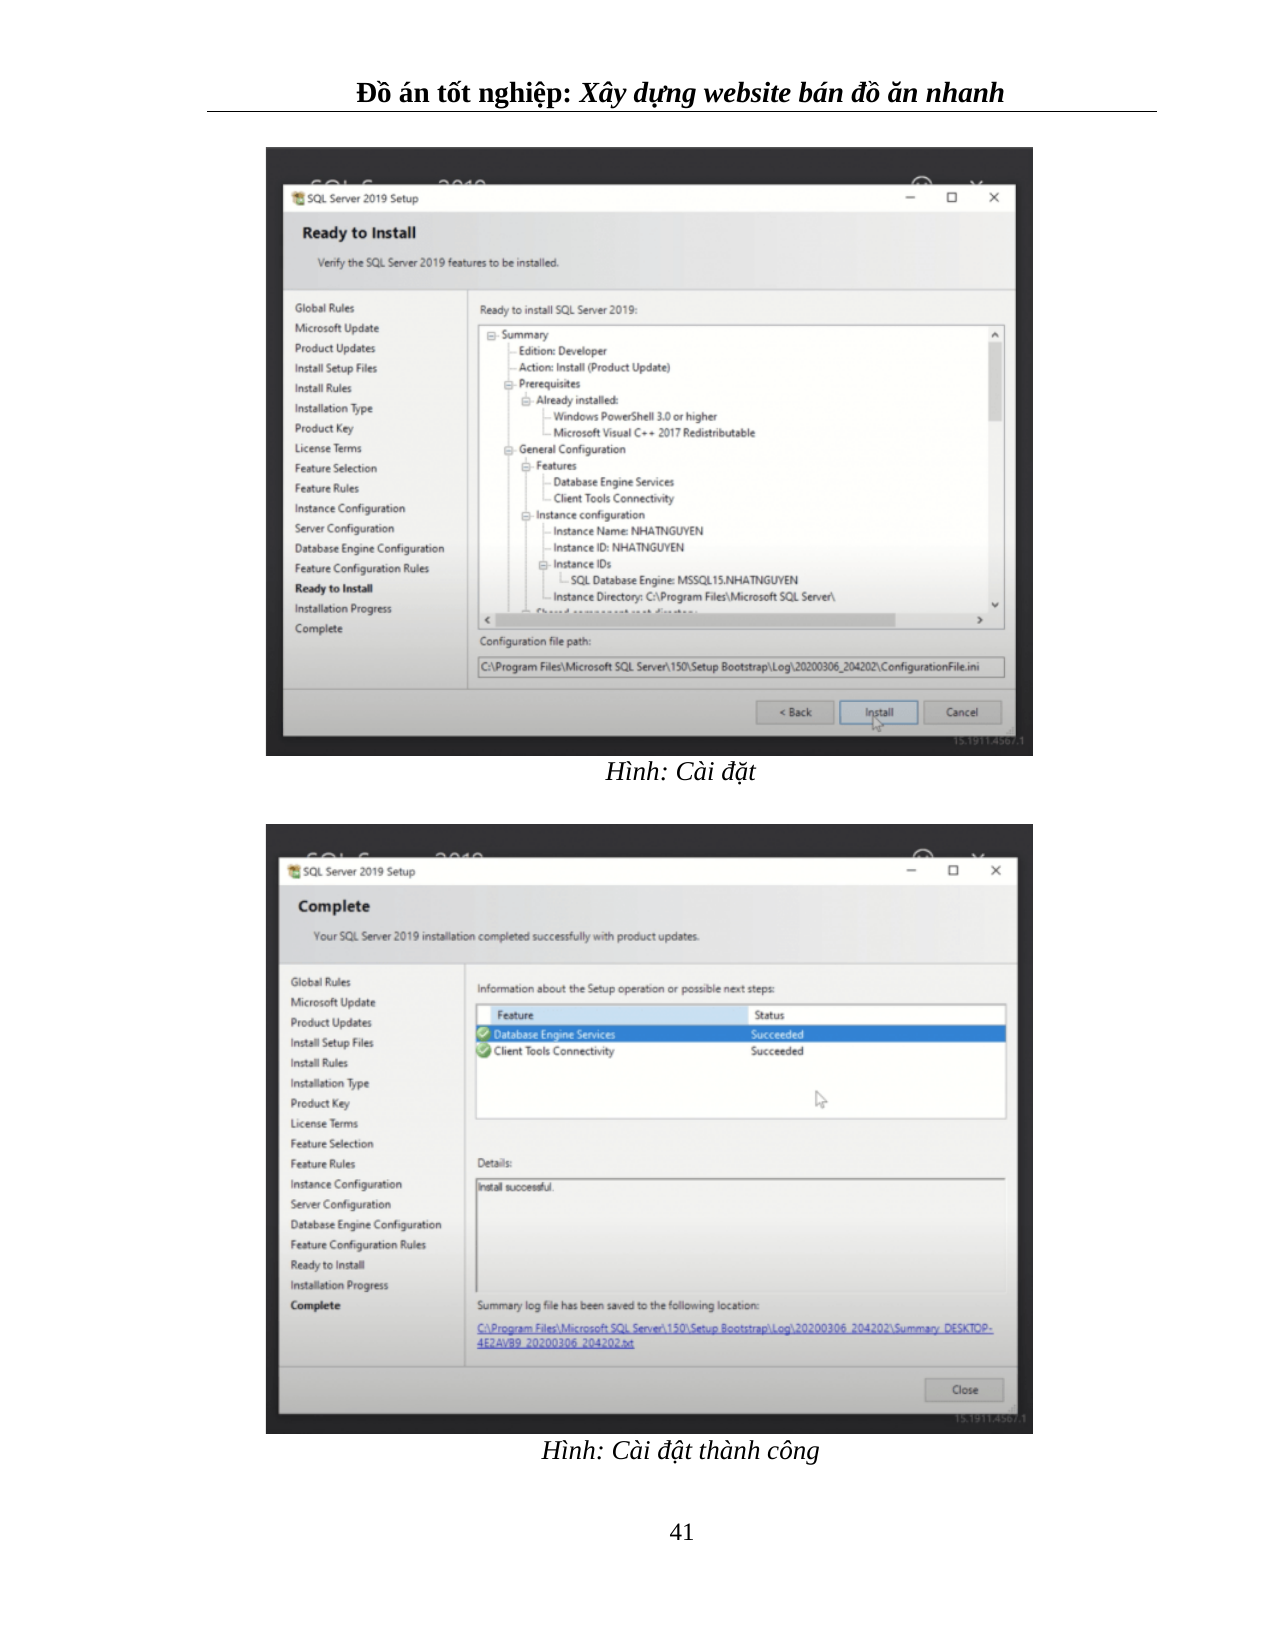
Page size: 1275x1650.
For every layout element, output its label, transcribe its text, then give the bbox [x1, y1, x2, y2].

text Hình: Cài đặt [207, 755, 1157, 787]
picture [265, 824, 1033, 1434]
picture [265, 147, 1033, 756]
text Hình: Cài đật thành công [207, 1434, 1157, 1465]
